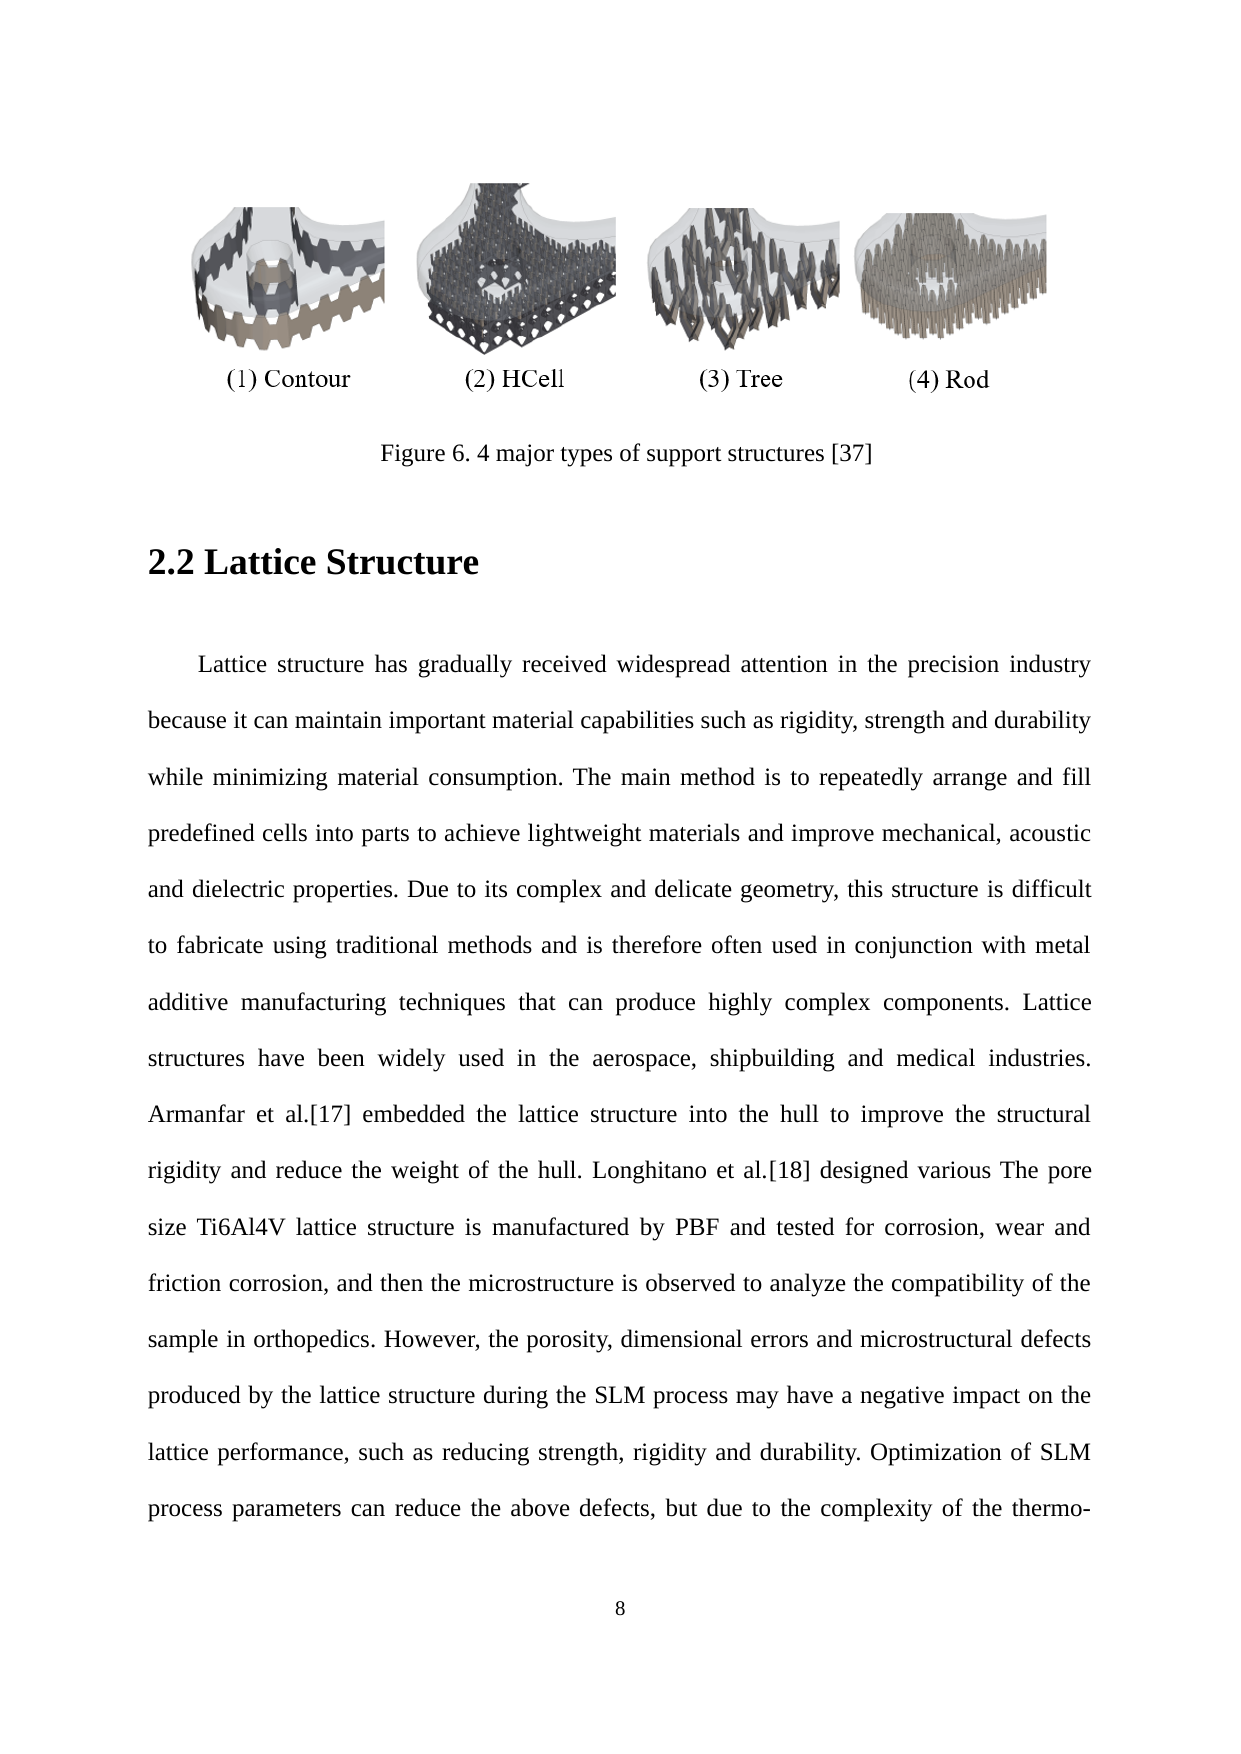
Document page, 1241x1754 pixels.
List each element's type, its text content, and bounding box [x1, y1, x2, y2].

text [148, 645, 1092, 1526]
subtitle Lattice Structure [148, 523, 1092, 598]
table_header [148, 157, 1092, 434]
table_cell Figure 6. 4 major types of support structures [37] [148, 434, 1092, 486]
picture [184, 173, 1056, 403]
